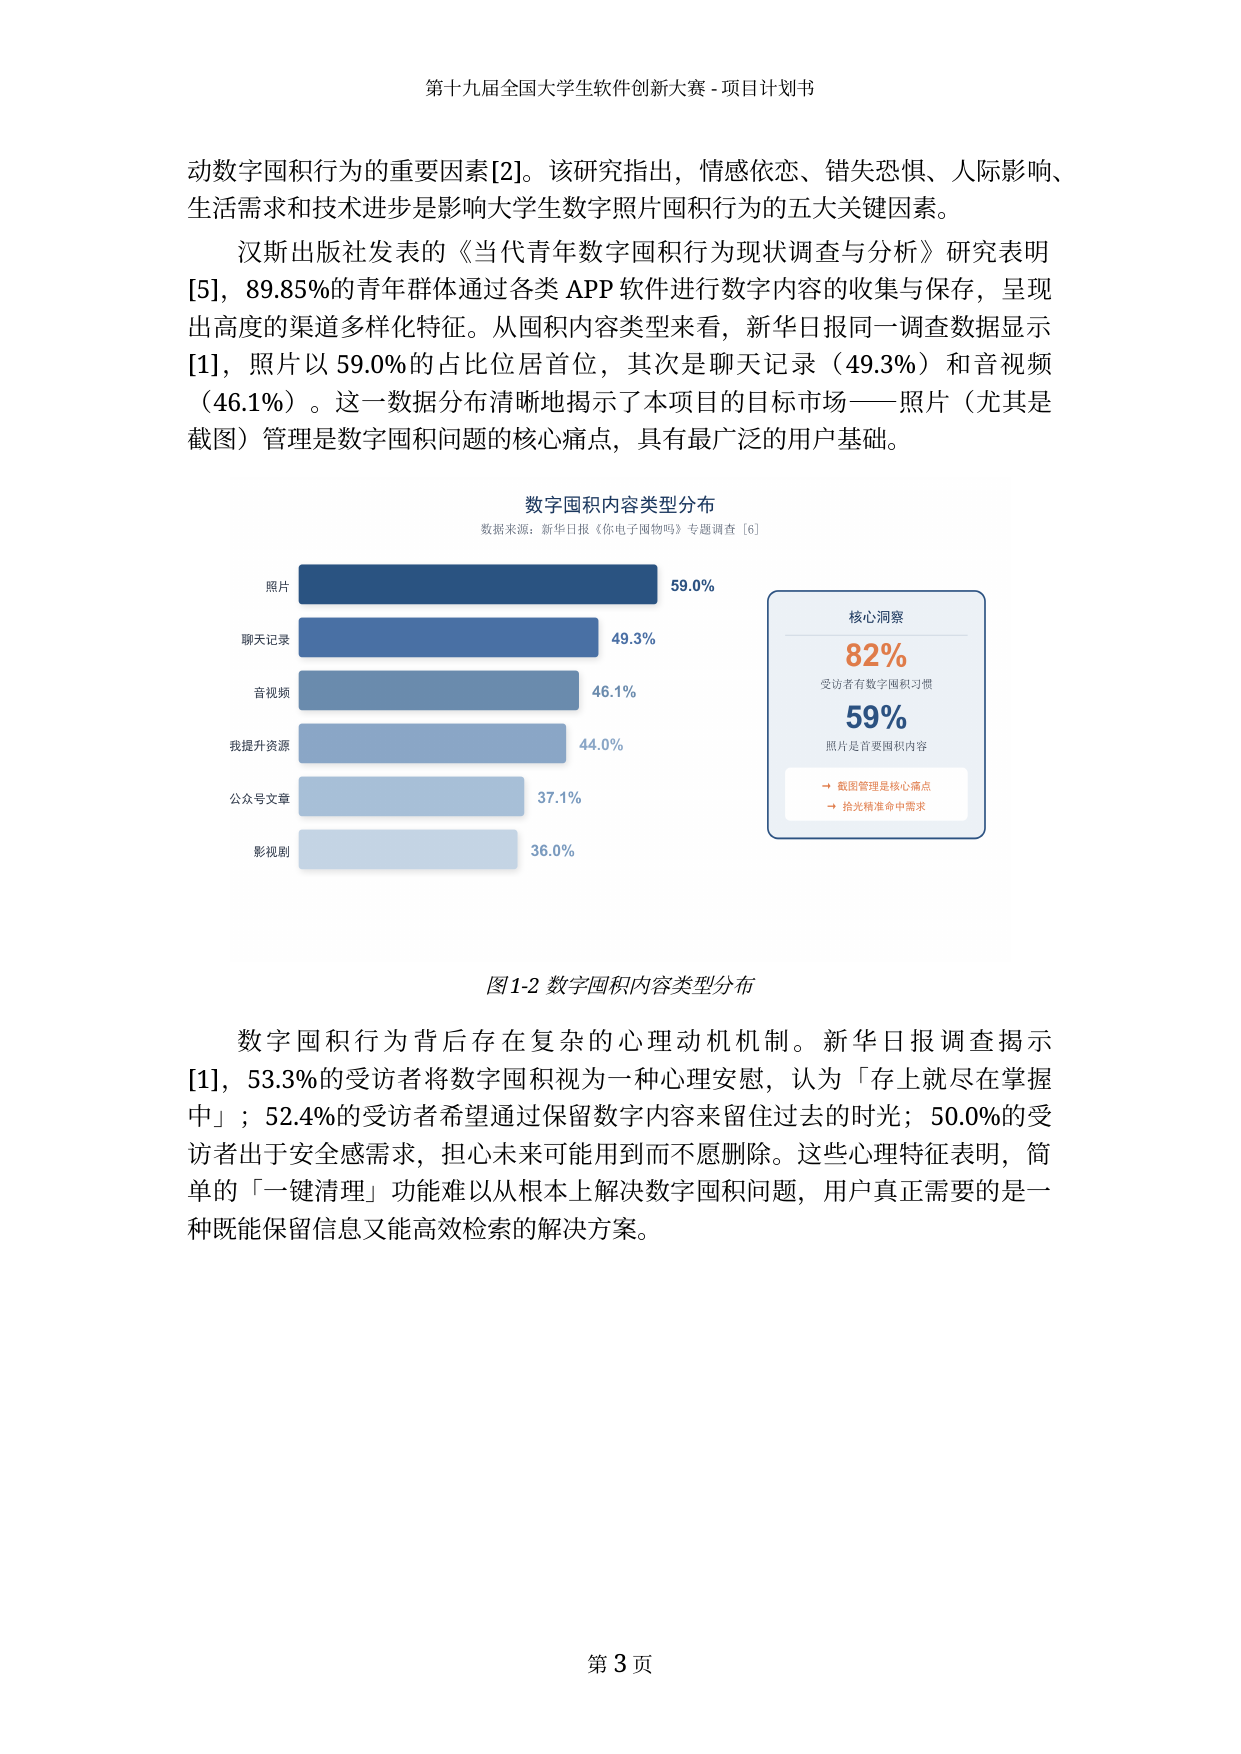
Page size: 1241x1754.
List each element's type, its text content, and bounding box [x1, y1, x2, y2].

text 汉斯出版社发表的《当代青年数字囤积行为现状调查与分析》研究表明[5]，89.85%的青年群体通过各类APP软件进行数字内容的收集与保存，呈现出高度的渠道多样化特征。从囤积内容类型来看，新华日报同一调查数据显示[1]，照片以59.0%的占比位居首位，其次是聊天记录（49.3%）和音视频（46.1%）。这一数据分布清晰地揭示了本项目的目标市场——照片（尤其是截图）管理是数字囤积问题的核心痛点，具有最广泛的用户基础。 [187, 231, 1053, 456]
text 图1-2 数字囤积内容类型分布 [187, 970, 1053, 1000]
text 数字囤积行为背后存在复杂的心理动机机制。新华日报调查揭示[1]，53.3%的受访者将数字囤积视为一种心理安慰，认为「存上就尽在掌握中」；52.4%的受访者希望通过保留数字内容来留住过去的时光；50.0%的受访者出于安全感需求，担心未来可能用到而不愿删除。这些心理特征表明，简单的「一键清理」功能难以从根本上解决数字囤积问题，用户真正需要的是一种既能保留信息又能高效检索的解决方案。 [187, 1021, 1053, 1246]
picture [229, 477, 1011, 962]
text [187, 150, 1053, 225]
